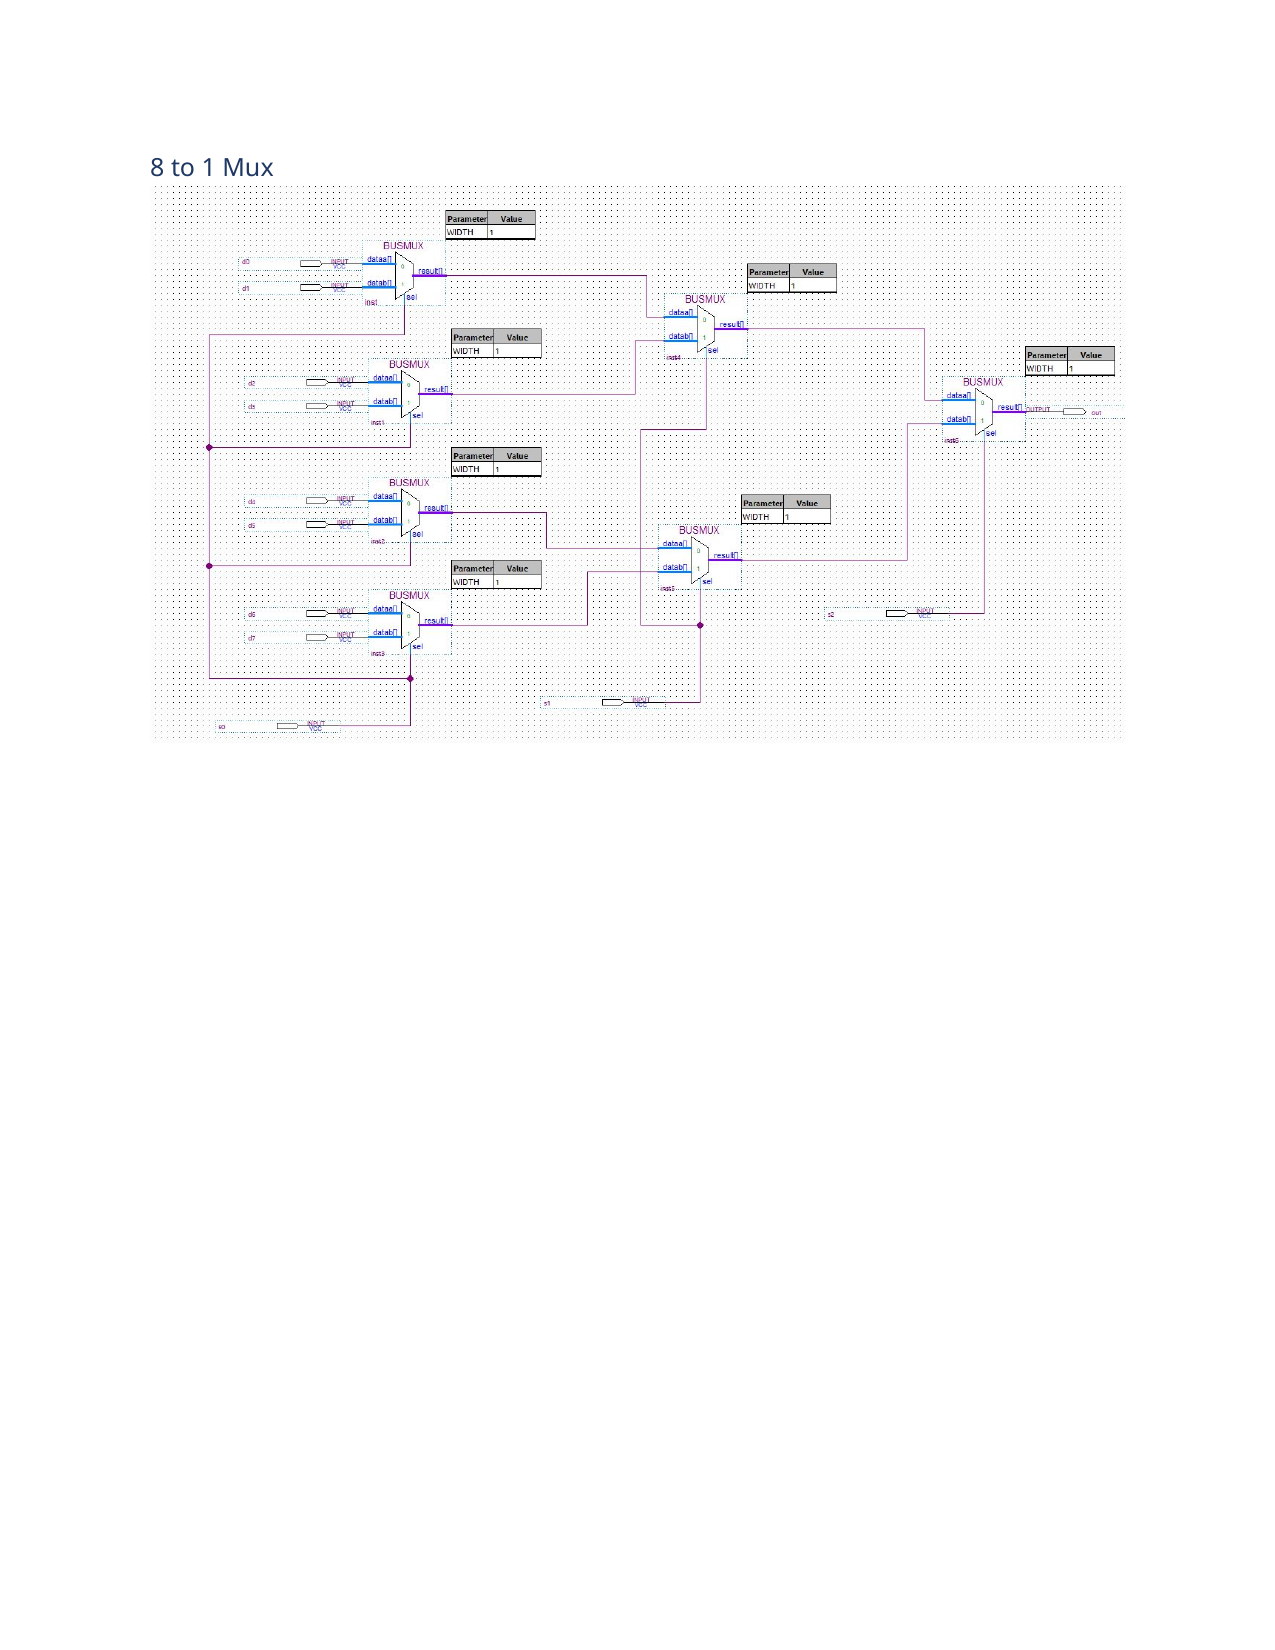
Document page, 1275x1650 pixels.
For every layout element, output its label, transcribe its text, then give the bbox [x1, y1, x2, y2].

picture [150, 186, 1125, 743]
subtitle 8 to 1 Mux [150, 150, 1125, 184]
